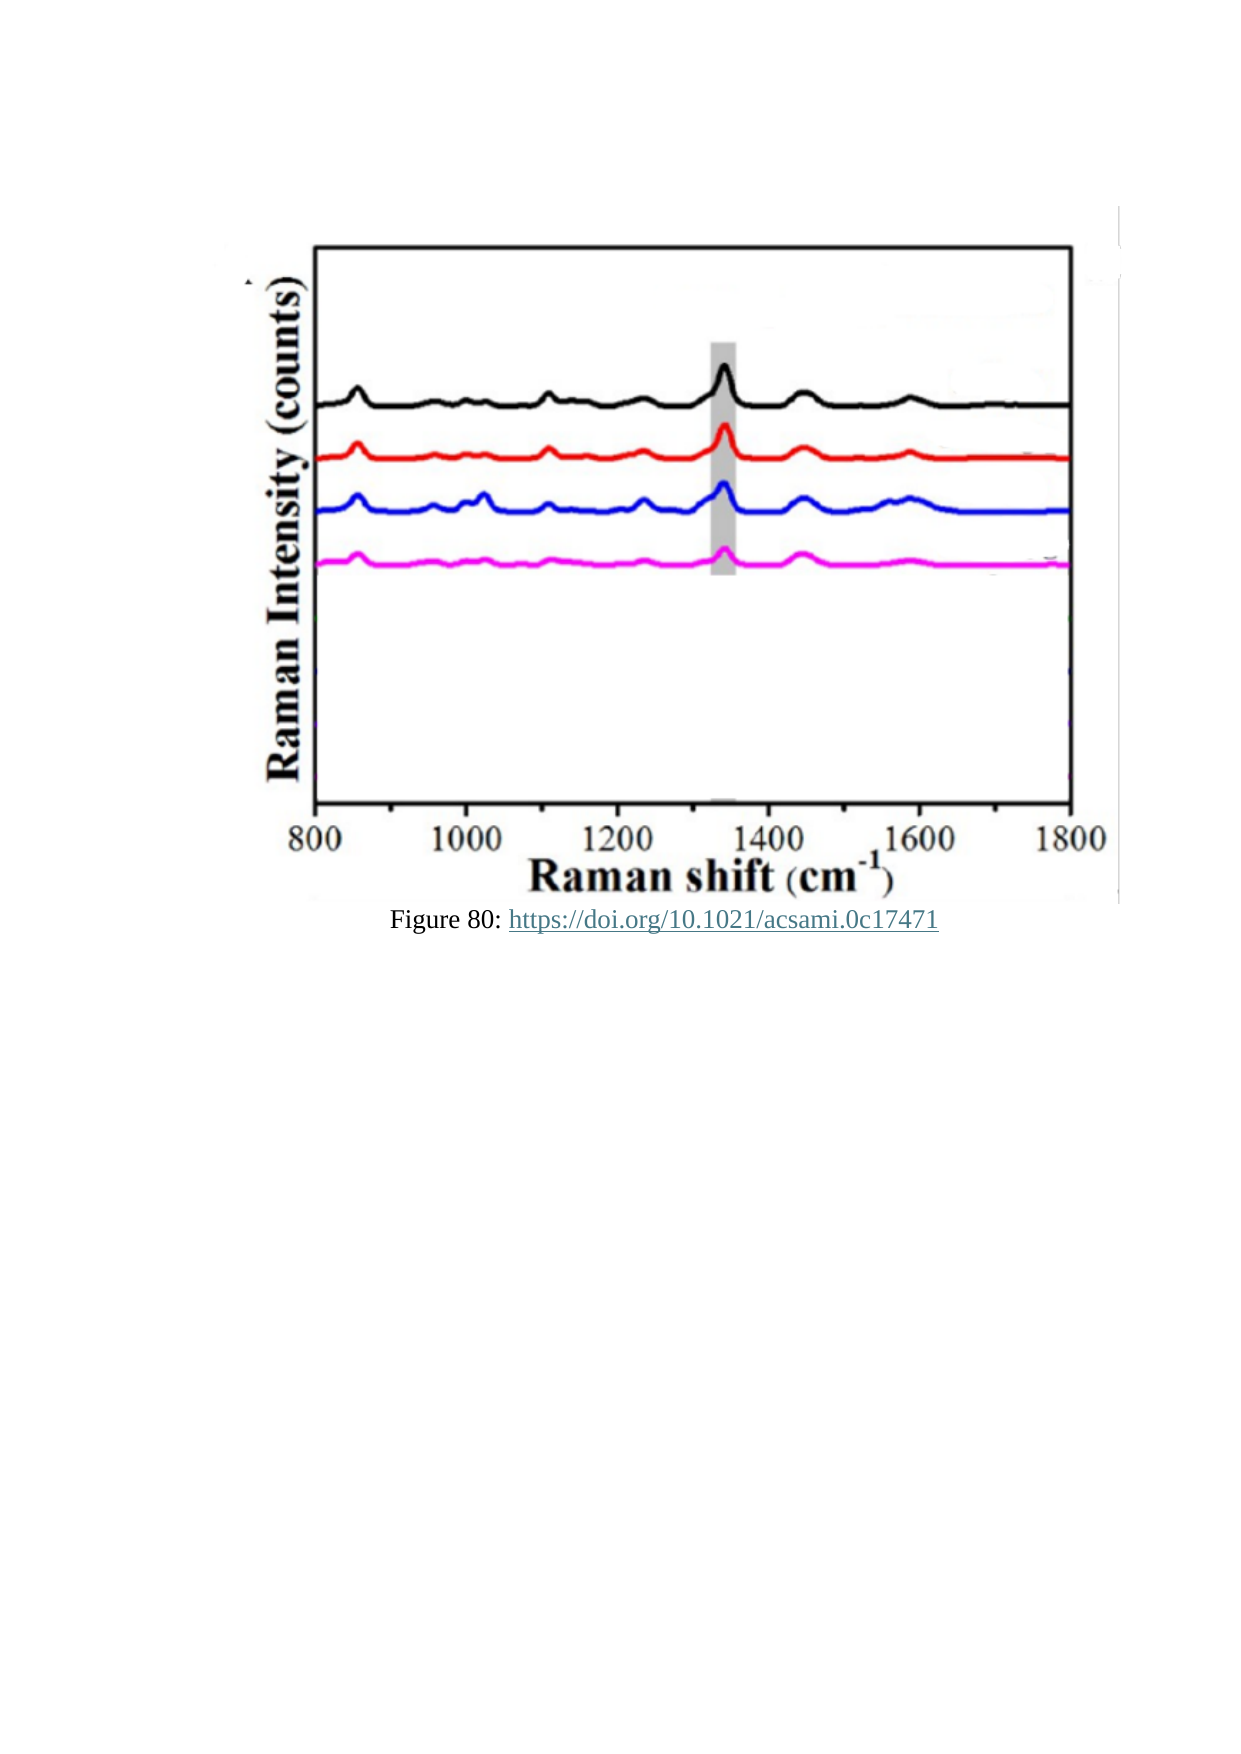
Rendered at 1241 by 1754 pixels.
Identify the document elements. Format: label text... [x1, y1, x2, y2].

text Figure 80: https://doi.org/10.1021/acsami.0c17471 [207, 904, 1122, 935]
picture [206, 206, 1122, 904]
